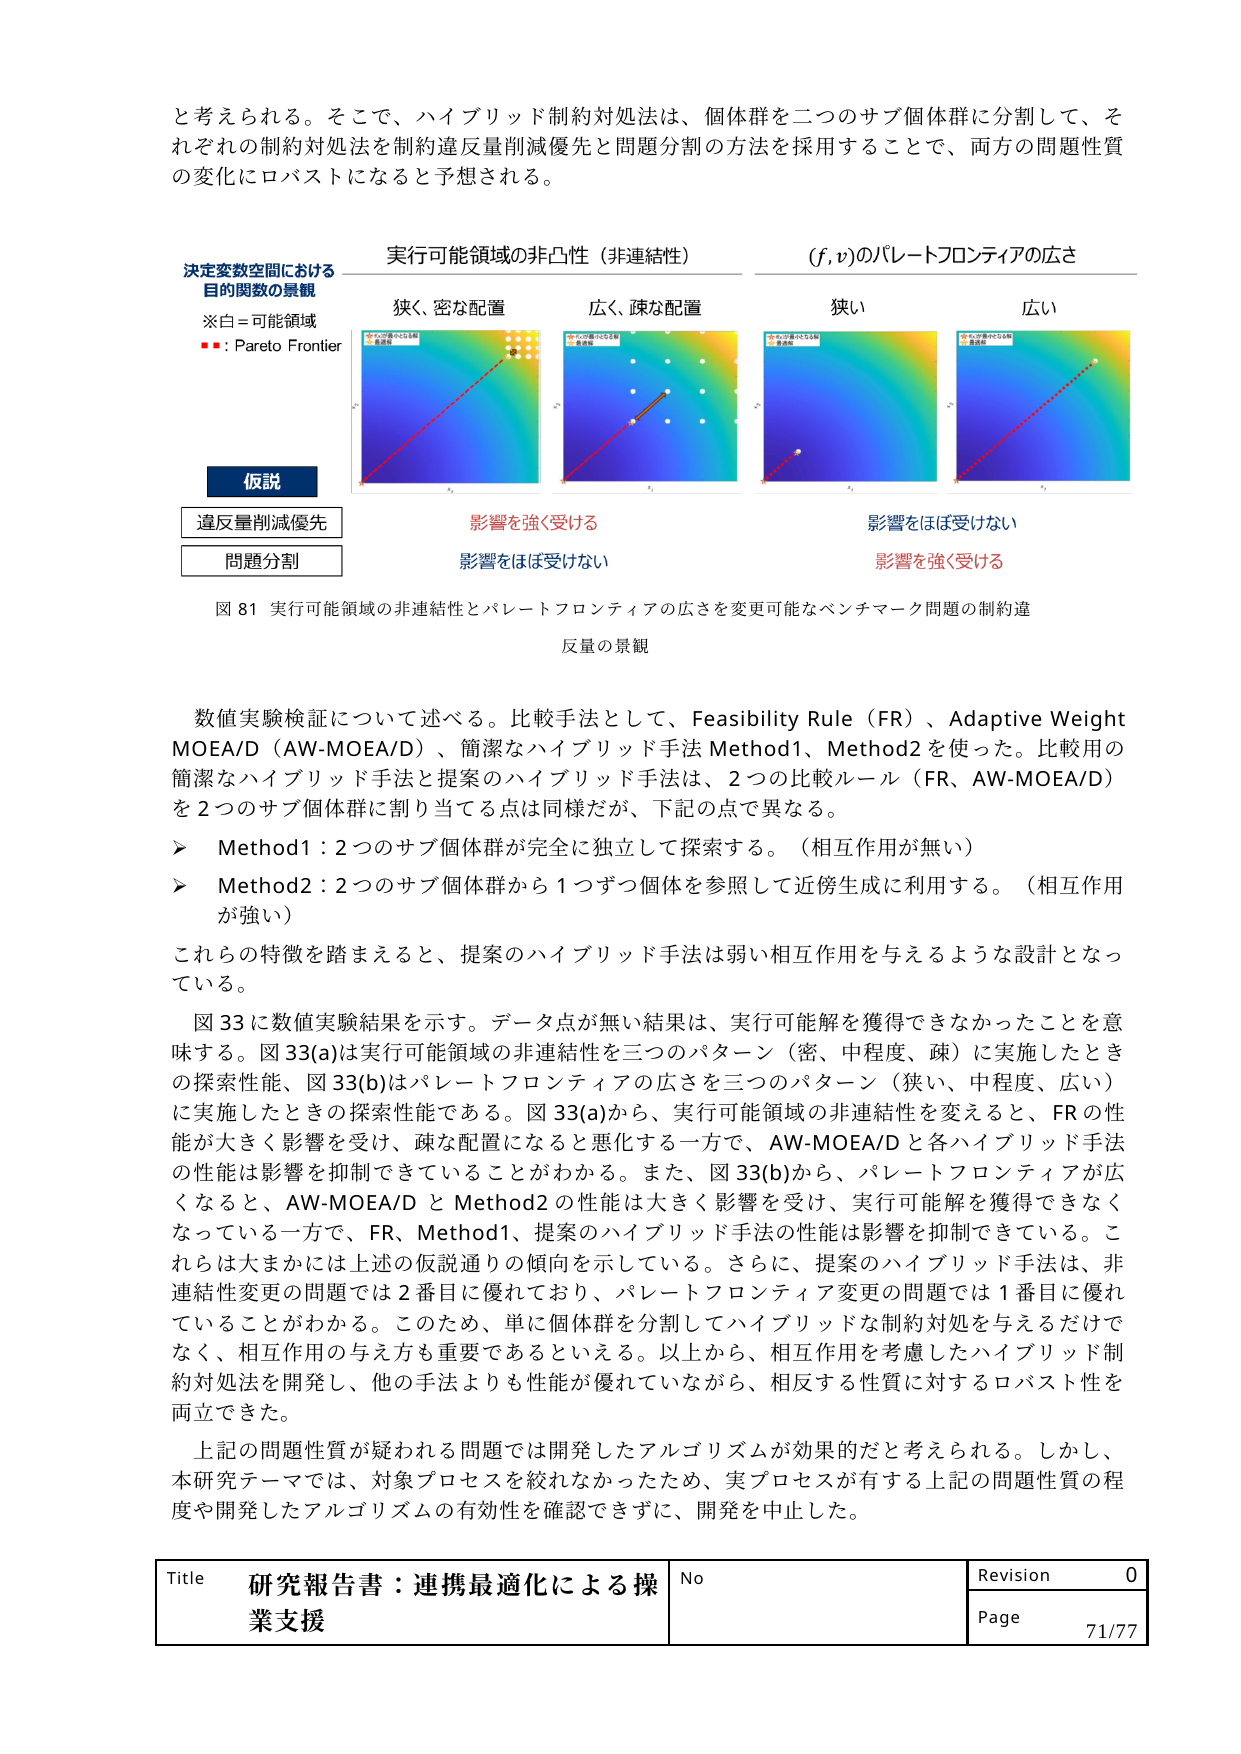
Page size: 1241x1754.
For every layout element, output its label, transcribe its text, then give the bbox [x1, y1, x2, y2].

text 図33に数値実験結果を示す。データ点が無い結果は、実行可能解を獲得できなかったことを意味する。図33(a)は実行可能領域の非連結性を三つのパターン（密、中程度、疎）に実施したときの探索性能、図33(b)はパレートフロンティアの広さを三つのパターン（狭い、中程度、広い）に実施したときの探索性能である。図33(a)から、実行可能領域の非連結性を変えると、FRの性能が大きく影響を受け、疎な配置になると悪化する一方で、AW-MOEA/Dと各ハイブリッド手法の性能は影響を抑制できていることがわかる。また、図33(b)から、パレートフロンティアが広くなると、AW-MOEA/D とMethod2の性能は大きく影響を受け、実行可能解を獲得できなくなっている一方で、FR、Method1、提案のハイブリッド手法の性能は影響を抑制できている。これらは大まかには上述の仮説通りの傾向を示している。さらに、提案のハイブリッド手法は、非連結性変更の問題では2番目に優れており、パレートフロンティア変更の問題では1番目に優れていることがわかる。このため、単に個体群を分割してハイブリッドな制約対処を与えるだけでなく、相互作用の与え方も重要であるといえる。以上から、相互作用を考慮したハイブリッド制約対処法を開発し、他の手法よりも性能が優れていながら、相反する性質に対するロバスト性を両立できた。 [171, 1006, 1126, 1427]
list Method1：2つのサブ個体群が完全に独立して探索する。（相互作用が無い） [171, 831, 1126, 861]
text 図 2.17 実行可能領域の非連結性とパレートフロンティアの広さを変更可能なベンチマーク問題の制約違反量の景観 [171, 583, 1038, 657]
picture [171, 235, 1138, 583]
list Method2：2つのサブ個体群から1つずつ個体を参照して近傍生成に利用する。（相互作用が強い） [171, 870, 1126, 930]
text 上記の問題性質が疑われる問題では開発したアルゴリズムが効果的だと考えられる。しかし、本研究テーマでは、対象プロセスを絞れなかったため、実プロセスが有する上記の問題性質の程度や開発したアルゴリズムの有効性を確認できずに、開発を中止した。 [171, 1435, 1126, 1524]
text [171, 100, 1126, 190]
text これらの特徴を踏まえると、提案のハイブリッド手法は弱い相互作用を与えるような設計となっている。 [171, 938, 1126, 998]
text 数値実験検証について述べる。比較手法として、Feasibility Rule（FR）、Adaptive Weight MOEA/D（AW-MOEA/D）、簡潔なハイブリッド手法Method1、Method2を使った。比較用の簡潔なハイブリッド手法と提案のハイブリッド手法は、2つの比較ルール（FR、AW-MOEA/D）を2つのサブ個体群に割り当てる点は同様だが、下記の点で異なる。 [171, 702, 1126, 823]
